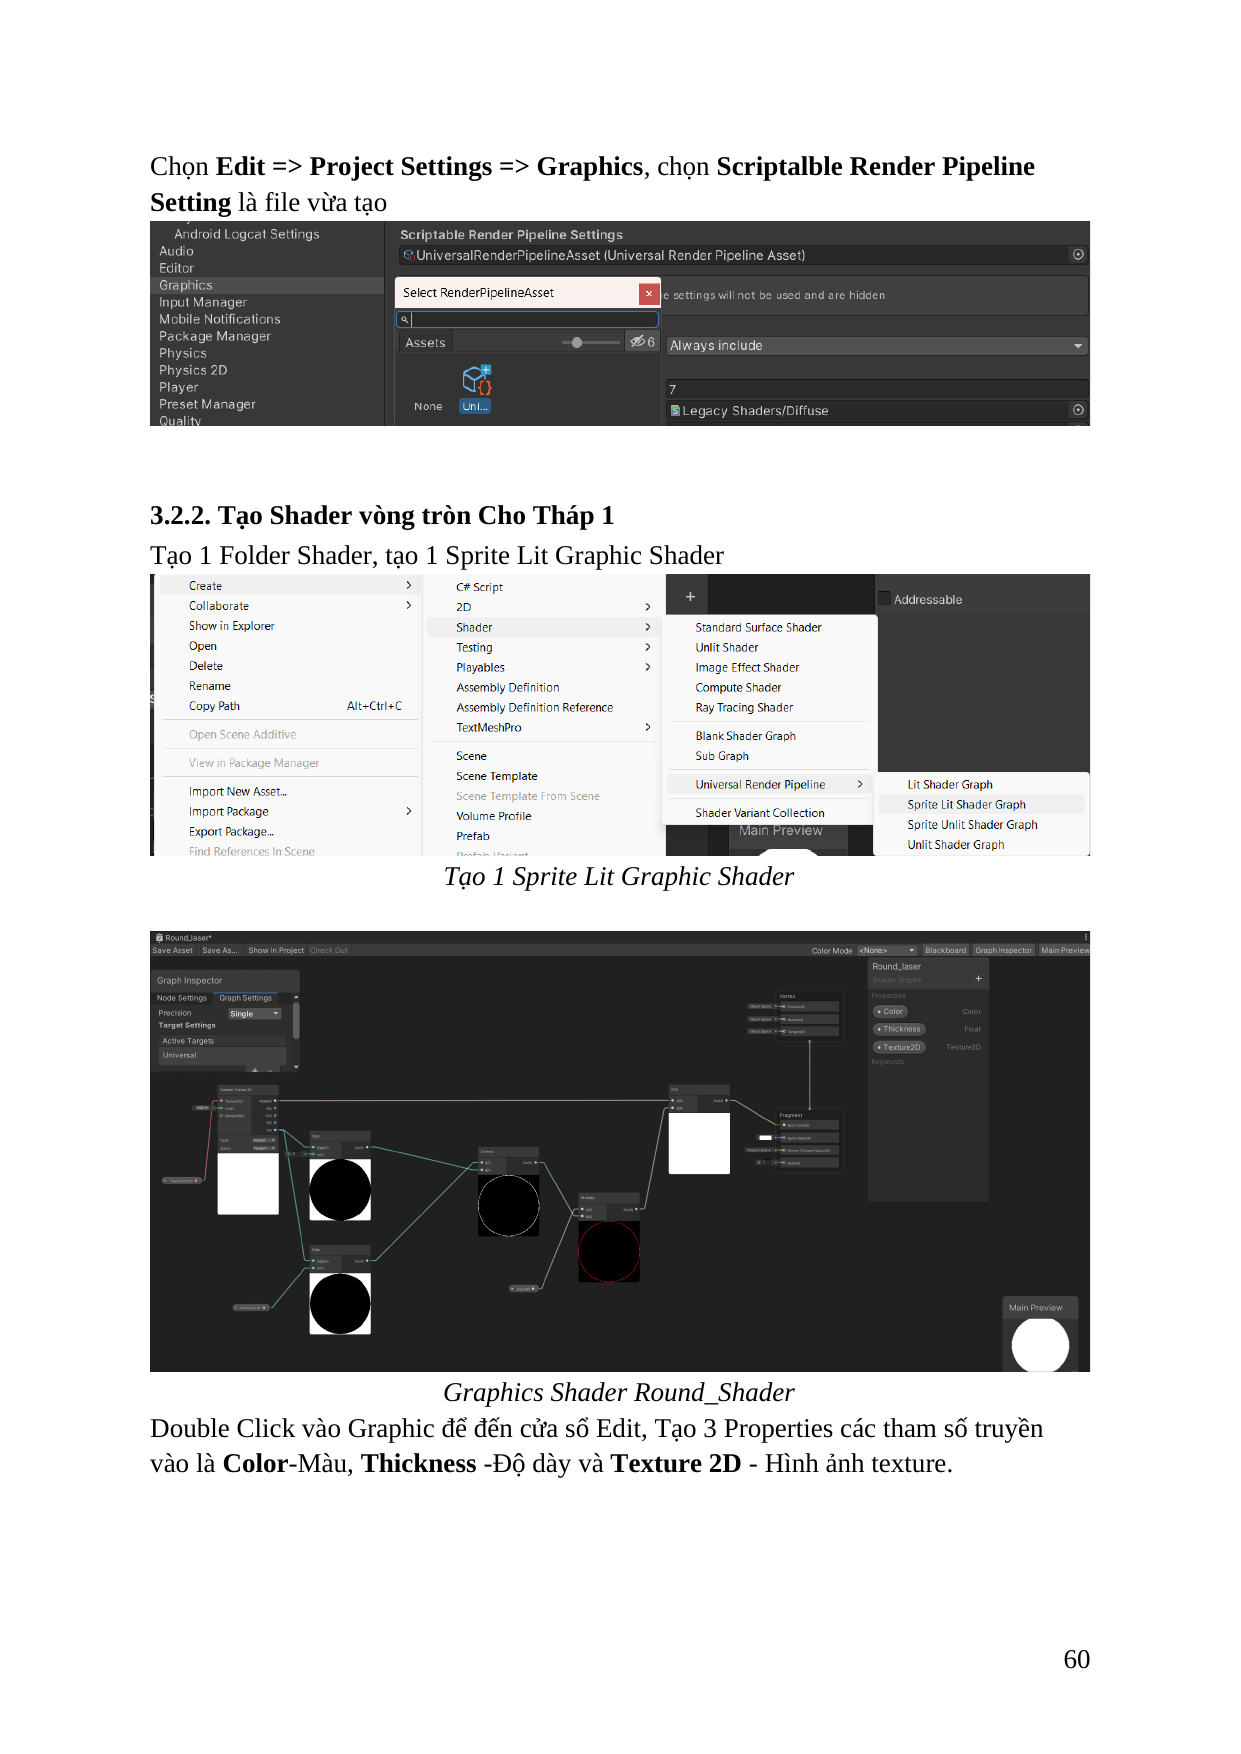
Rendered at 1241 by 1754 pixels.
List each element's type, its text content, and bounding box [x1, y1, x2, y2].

picture [150, 574, 1091, 856]
picture [150, 931, 1091, 1372]
subtitle 3.2.2. Tạo Shader vòng tròn Cho Tháp 1 [150, 499, 1090, 530]
text Chọn Edit => Project Settings => Graphics, chọn Scriptalble Render Pipeline Setting là file vừa tạo [150, 150, 1090, 217]
text Double Click vào Graphic để đến cửa sổ Edit, Tạo 3 Properties các tham số truyền vào là Color-Màu, Thickness -Độ dày và Texture 2D - Hình ảnh texture. [150, 1412, 1090, 1478]
text Tạo 1 Folder Shader, tạo 1 Sprite Lit Graphic Shader [150, 539, 1090, 570]
picture [150, 221, 1091, 426]
subtitle Graphics Shader Round_Shader [150, 1376, 1090, 1407]
subtitle Tạo 1 Sprite Lit Graphic Shader [150, 860, 1090, 891]
